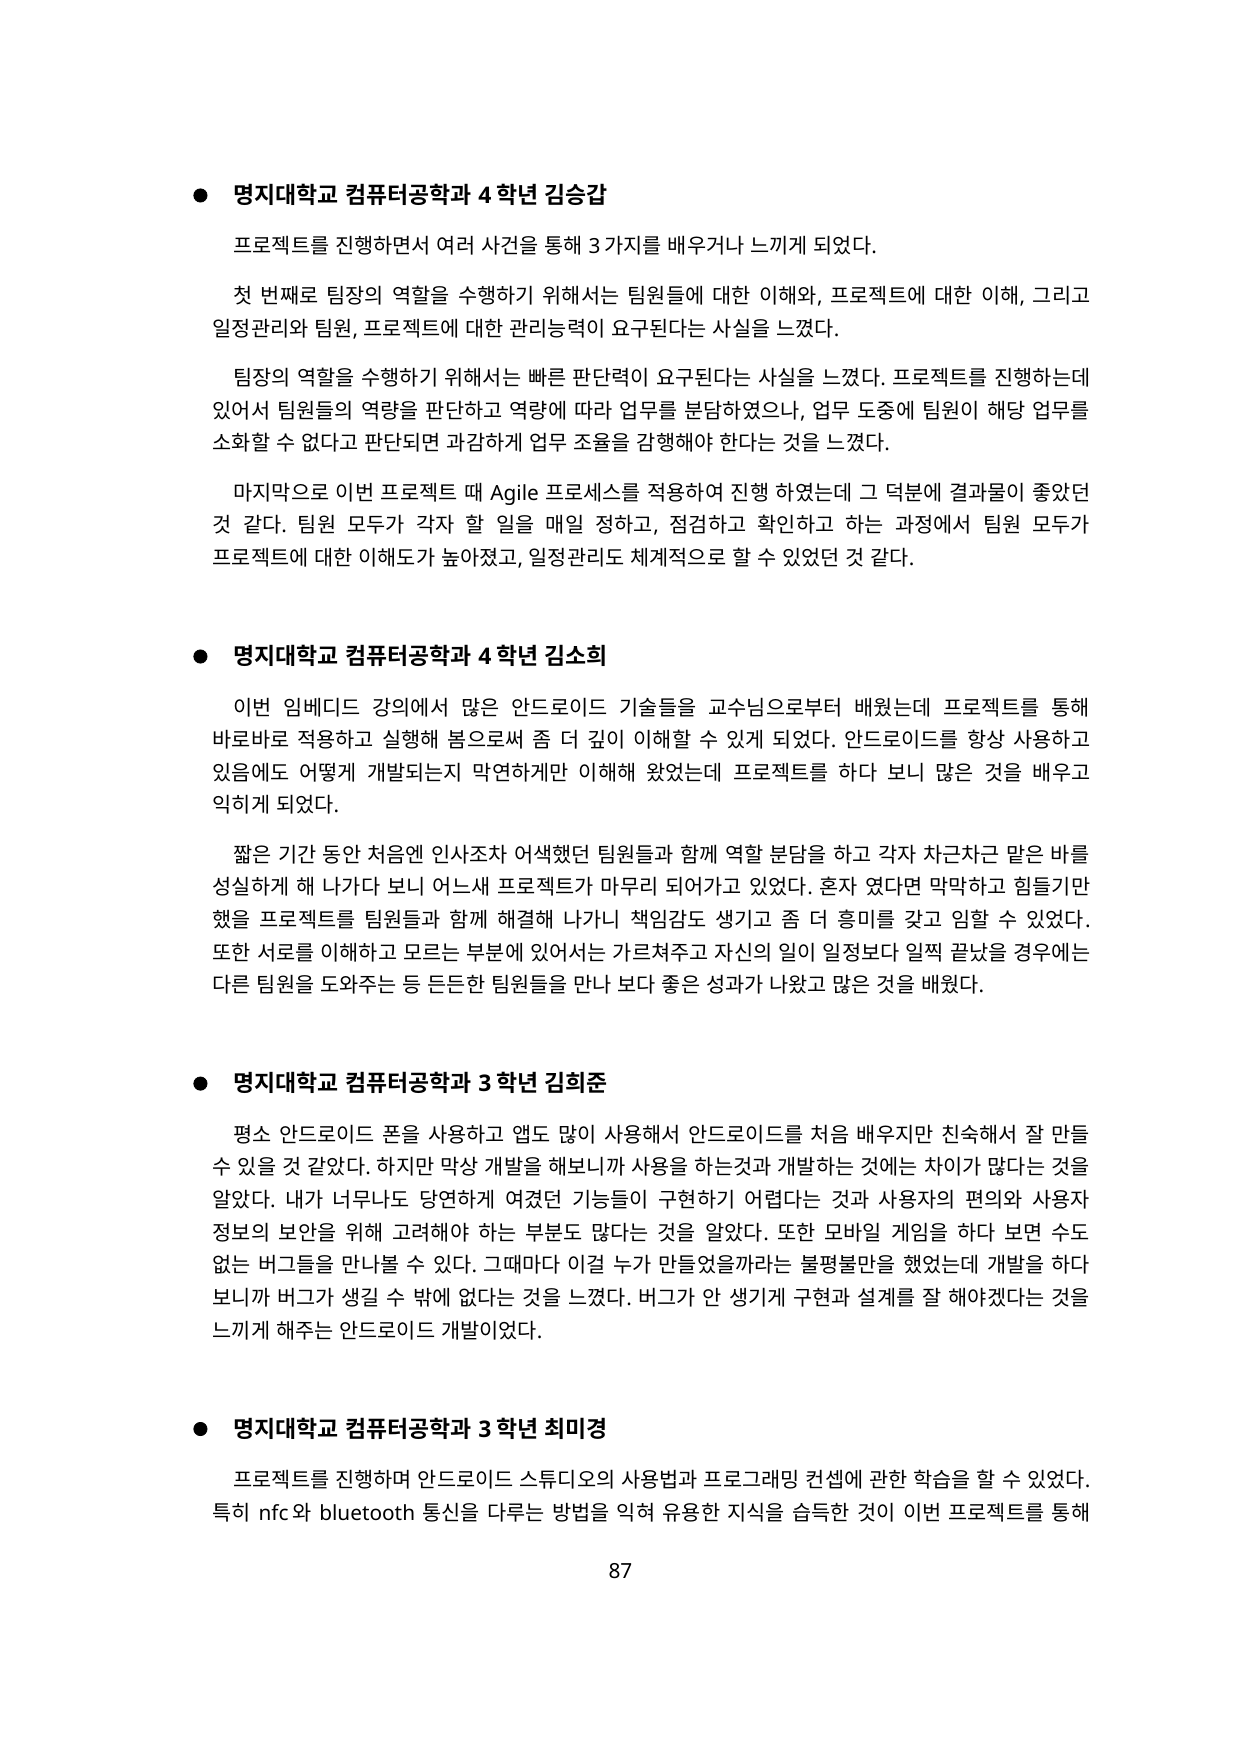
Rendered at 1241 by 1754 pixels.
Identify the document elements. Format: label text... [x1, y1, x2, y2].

list 명지대학교 컴퓨터공학과 3학년 김희준 [192, 1065, 1090, 1099]
text 마지막으로 이번 프로젝트 때 Agile 프로세스를 적용하여 진행 하였는데 그 덕분에 결과물이 좋았던 것 같다. 팀원 모두가 각자 할 일을 매일 정하고, 점검하고 확인하고 하는 과정에서 팀원 모두가 프로젝트에 대한 이해도가 높아졌고, 일정관리도 체계적으로 할 수 있었던 것 같다. [212, 476, 1090, 572]
list 명지대학교 컴퓨터공학과 4학년 김소희 [192, 638, 1090, 671]
text 첫 번째로 팀장의 역할을 수행하기 위해서는 팀원들에 대한 이해와, 프로젝트에 대한 이해, 그리고 일정관리와 팀원, 프로젝트에 대한 관리능력이 요구된다는 사실을 느꼈다. [212, 279, 1090, 342]
text 팀장의 역할을 수행하기 위해서는 빠른 판단력이 요구된다는 사실을 느꼈다. 프로젝트를 진행하는데 있어서 팀원들의 역량을 판단하고 역량에 따라 업무를 분담하였으나, 업무 도중에 팀원이 해당 업무를 소화할 수 없다고 판단되면 과감하게 업무 조율을 감행해야 한다는 것을 느꼈다. [212, 361, 1090, 457]
text 짧은 기간 동안 처음엔 인사조차 어색했던 팀원들과 함께 역할 분담을 하고 각자 차근차근 맡은 바를 성실하게 해 나가다 보니 어느새 프로젝트가 마무리 되어가고 있었다. 혼자 였다면 막막하고 힘들기만 했을 프로젝트를 팀원들과 함께 해결해 나가니 책임감도 생기고 좀 더 흥미를 갖고 임할 수 있었다. 또한 서로를 이해하고 모르는 부분에 있어서는 가르쳐주고 자신의 일이 일정보다 일찍 끝났을 경우에는 다른 팀원을 도와주는 등 든든한 팀원들을 만나 보다 좋은 성과가 나왔고 많은 것을 배웠다. [212, 838, 1090, 999]
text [212, 1463, 1090, 1526]
text 이번 임베디드 강의에서 많은 안드로이드 기술들을 교수님으로부터 배웠는데 프로젝트를 통해 바로바로 적용하고 실행해 봄으로써 좀 더 깊이 이해할 수 있게 되었다. 안드로이드를 항상 사용하고 있음에도 어떻게 개발되는지 막연하게만 이해해 왔었는데 프로젝트를 하다 보니 많은 것을 배우고 익히게 되었다. [212, 691, 1090, 819]
text 평소 안드로이드 폰을 사용하고 앱도 많이 사용해서 안드로이드를 처음 배우지만 친숙해서 잘 만들 수 있을 것 같았다. 하지만 막상 개발을 해보니까 사용을 하는것과 개발하는 것에는 차이가 많다는 것을 알았다. 내가 너무나도 당연하게 여겼던 기능들이 구현하기 어렵다는 것과 사용자의 편의와 사용자 정보의 보안을 위해 고려해야 하는 부분도 많다는 것을 알았다. 또한 모바일 게임을 하다 보면 수도 없는 버그들을 만나볼 수 있다. 그때마다 이걸 누가 만들었을까라는 불평불만을 했었는데 개발을 하다 보니까 버그가 생길 수 밖에 없다는 것을 느꼈다. 버그가 안 생기게 구현과 설계를 잘 해야겠다는 것을 느끼게 해주는 안드로이드 개발이었다. [212, 1118, 1090, 1344]
text 프로젝트를 진행하면서 여러 사건을 통해 3가지를 배우거나 느끼게 되었다. [212, 230, 1090, 260]
list 명지대학교 컴퓨터공학과 3학년 최미경 [192, 1411, 1090, 1444]
list 명지대학교 컴퓨터공학과 4학년 김승갑 [192, 177, 1090, 211]
